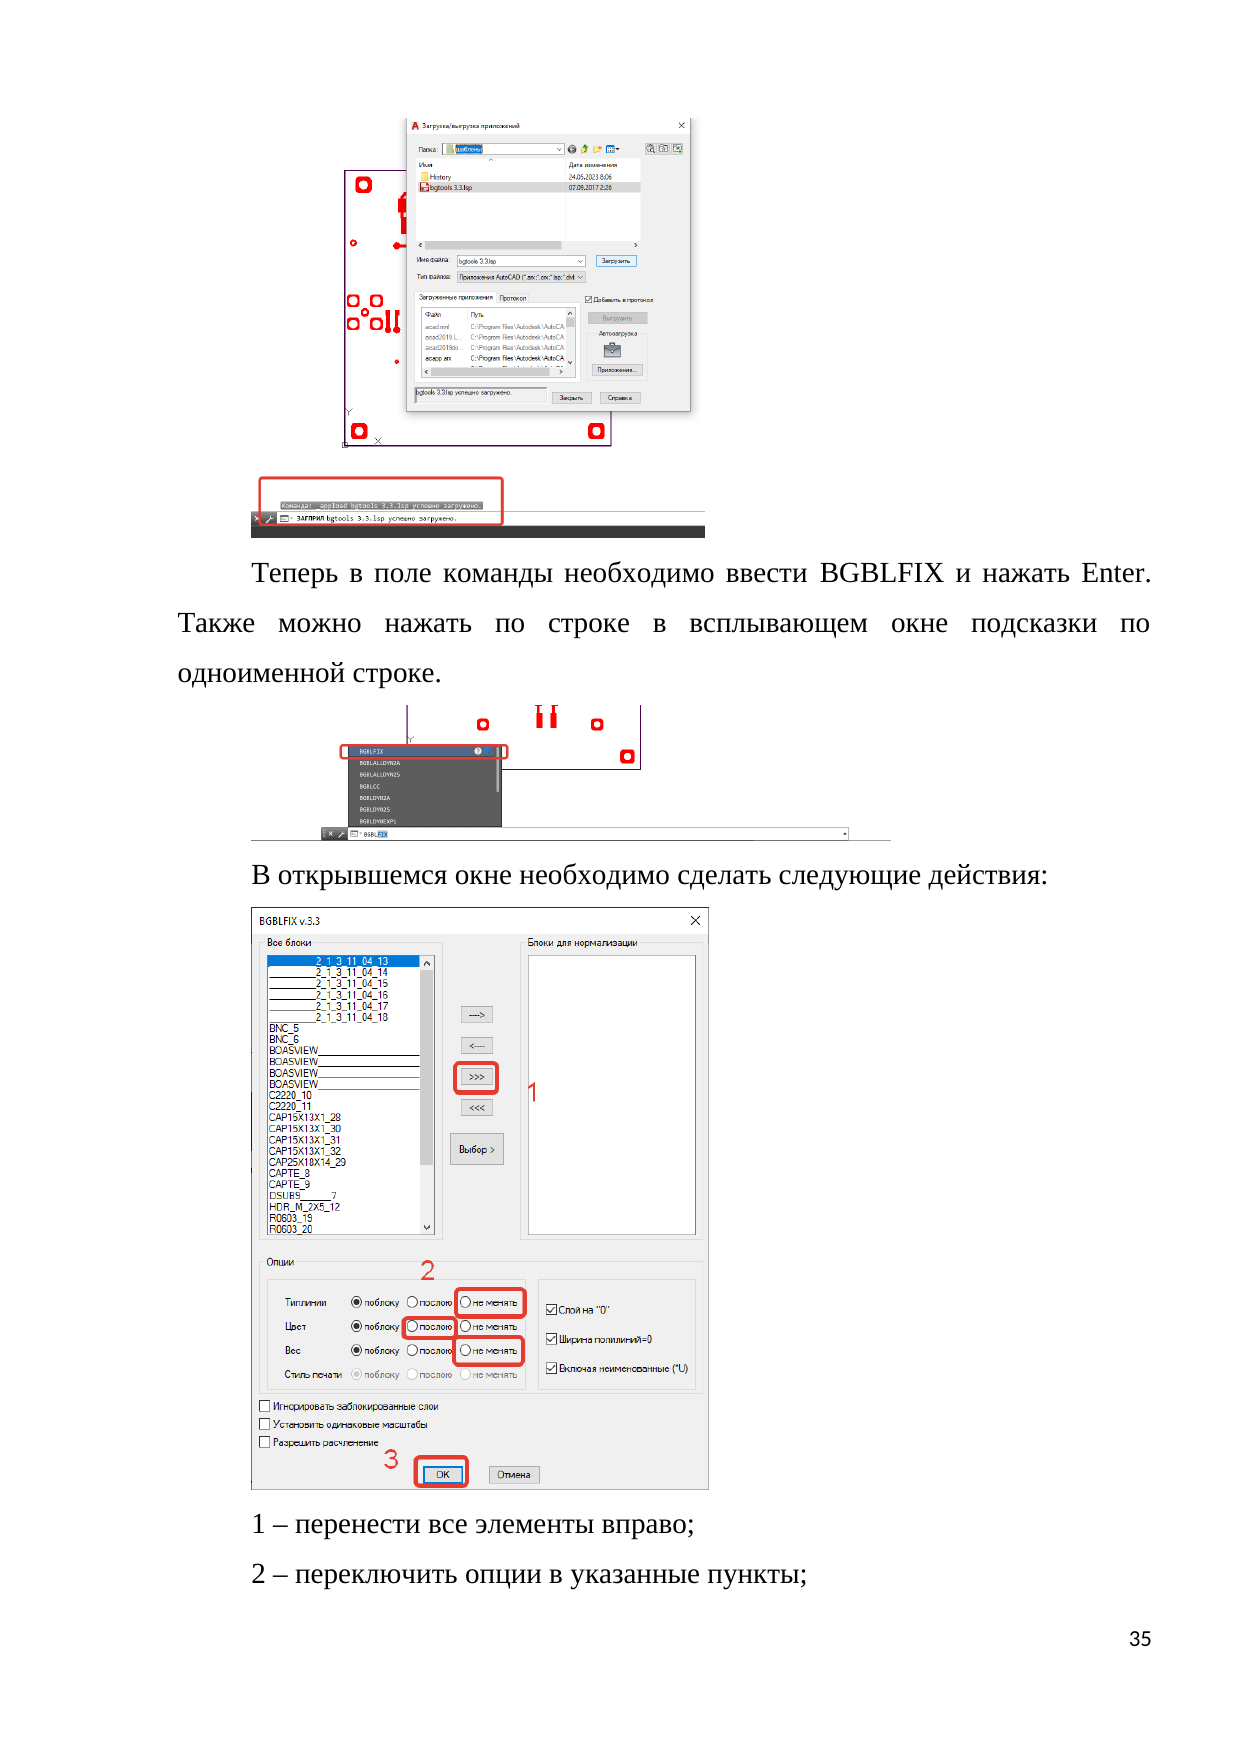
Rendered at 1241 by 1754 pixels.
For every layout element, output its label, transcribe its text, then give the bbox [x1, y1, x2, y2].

text 1 – перенести все элементы вправо; [177, 1506, 1152, 1540]
picture [251, 705, 891, 841]
text Теперь в поле команды необходимо ввести BGBLFIX и нажать Enter. Также можно нажать по строке в всплывающем окне подсказки по одноименной строке. [177, 555, 1152, 689]
picture [251, 907, 709, 1490]
text 2 – переключить опции в указанные пункты; [177, 1557, 1152, 1590]
picture [251, 118, 705, 538]
text В открывшемся окне необходимо сделать следующие действия: [177, 857, 1152, 891]
